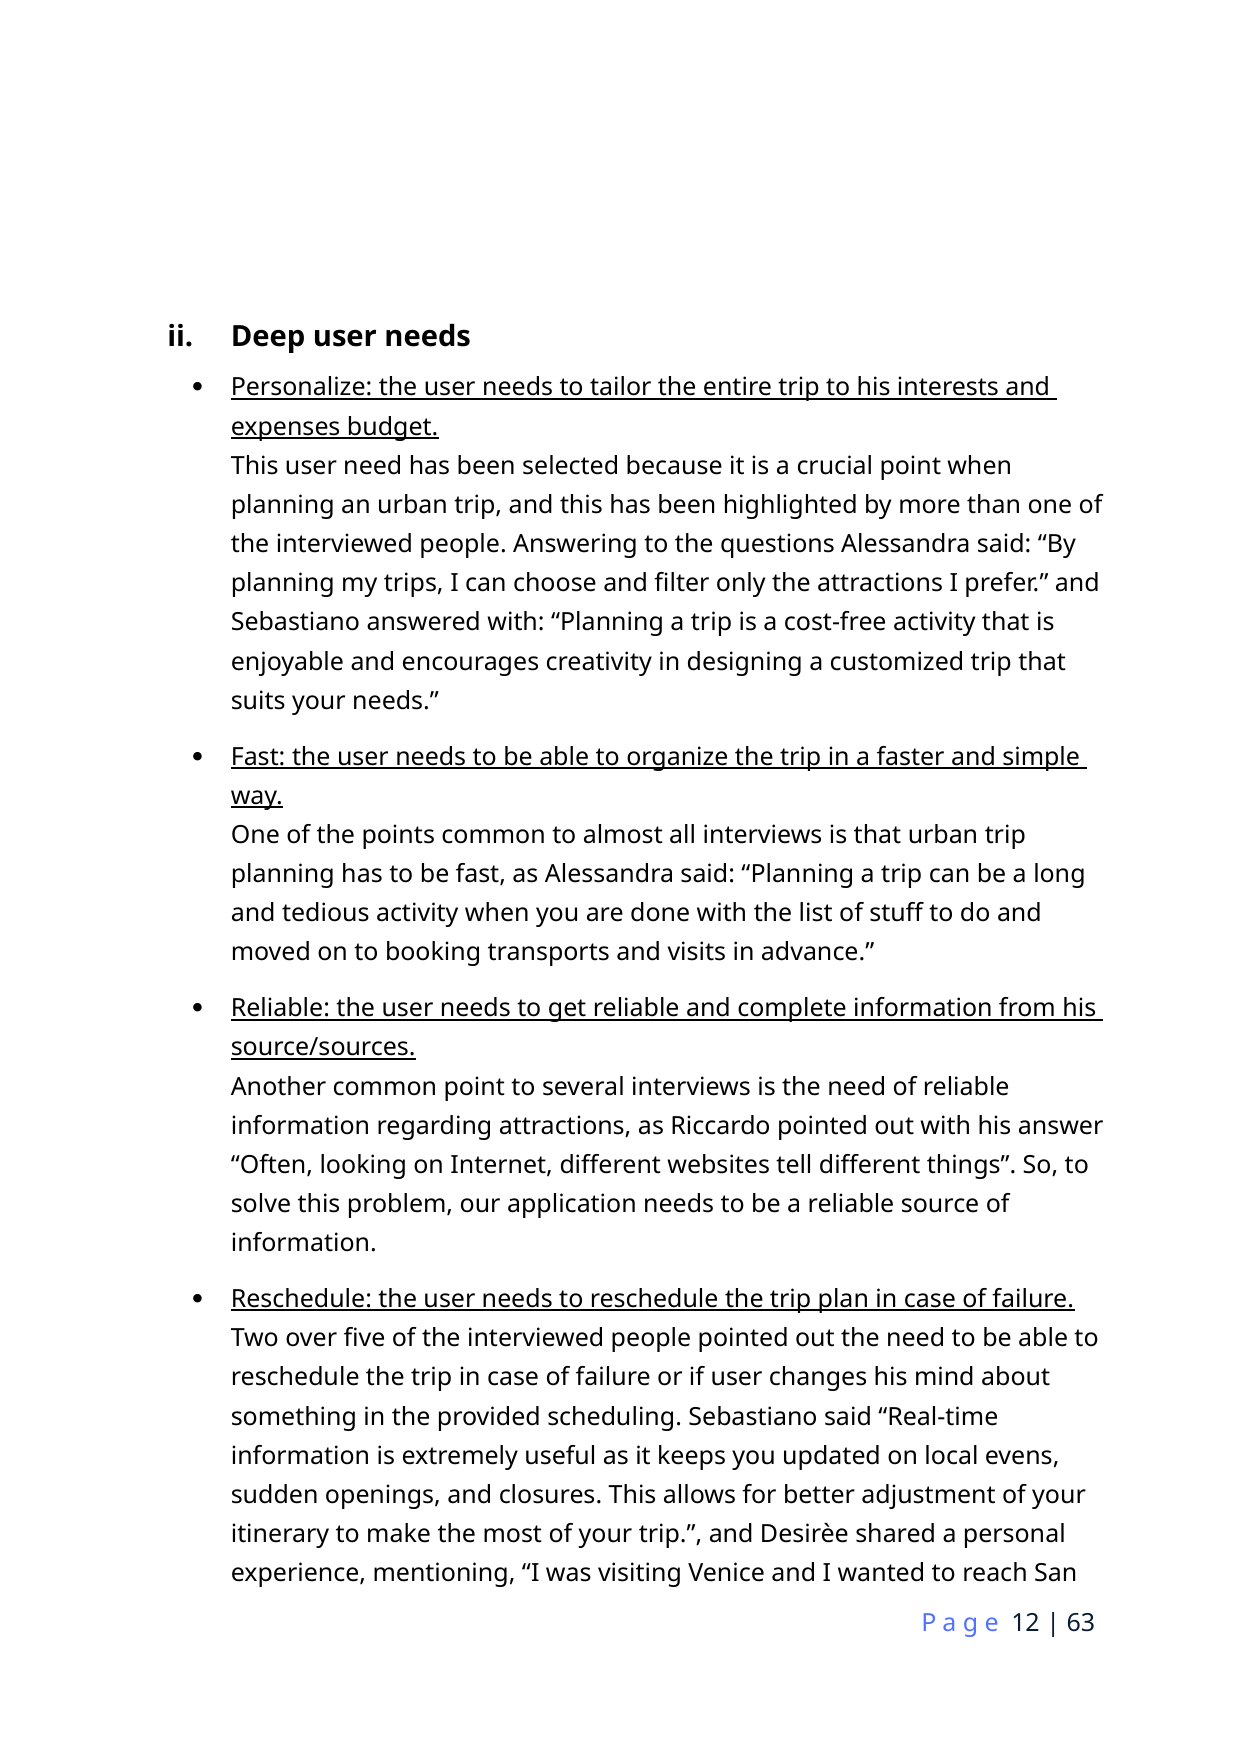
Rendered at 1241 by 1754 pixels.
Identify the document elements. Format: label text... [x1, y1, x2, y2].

list Another common point to several interviews is the need of reliable information regarding attractions, as Riccardo pointed out with his answer “Often, looking on Internet, different websites tell different things”. So, to solve this problem, our application needs to be a reliable source of information. [231, 1068, 1122, 1259]
list One of the points common to almost all interviews is that urban trip planning has to be fast, as Alessandra said: “Planning a trip can be a long and tedious activity when you are done with the list of stuff to do and moved on to booking transports and visits in advance.” [231, 817, 1122, 968]
subtitle Reliable: the user needs to get reliable and complete information from his source/sources. [193, 990, 1122, 1063]
subtitle Deep user needs [193, 315, 1122, 355]
list This user need has been selected because it is a crucial point when planning an urban trip, and this has been highlighted by more than one of the interviewed people. Answering to the questions Alessandra said: “By planning my trips, I can choose and filter only the attractions I prefer.” and Sebastiano answered with: “Planning a trip is a cost-free activity that is enjoyable and encourages creativity in designing a customized trip that suits your needs.” [231, 447, 1122, 716]
subtitle Personalize: the user needs to tailor the entire trip to his interests and expenses budget. [193, 369, 1122, 442]
subtitle Reschedule: the user needs to reschedule the trip plan in case of failure. [193, 1281, 1122, 1315]
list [231, 1320, 1122, 1589]
subtitle Fast: the user needs to be able to organize the trip in a faster and simple way. [193, 738, 1122, 811]
